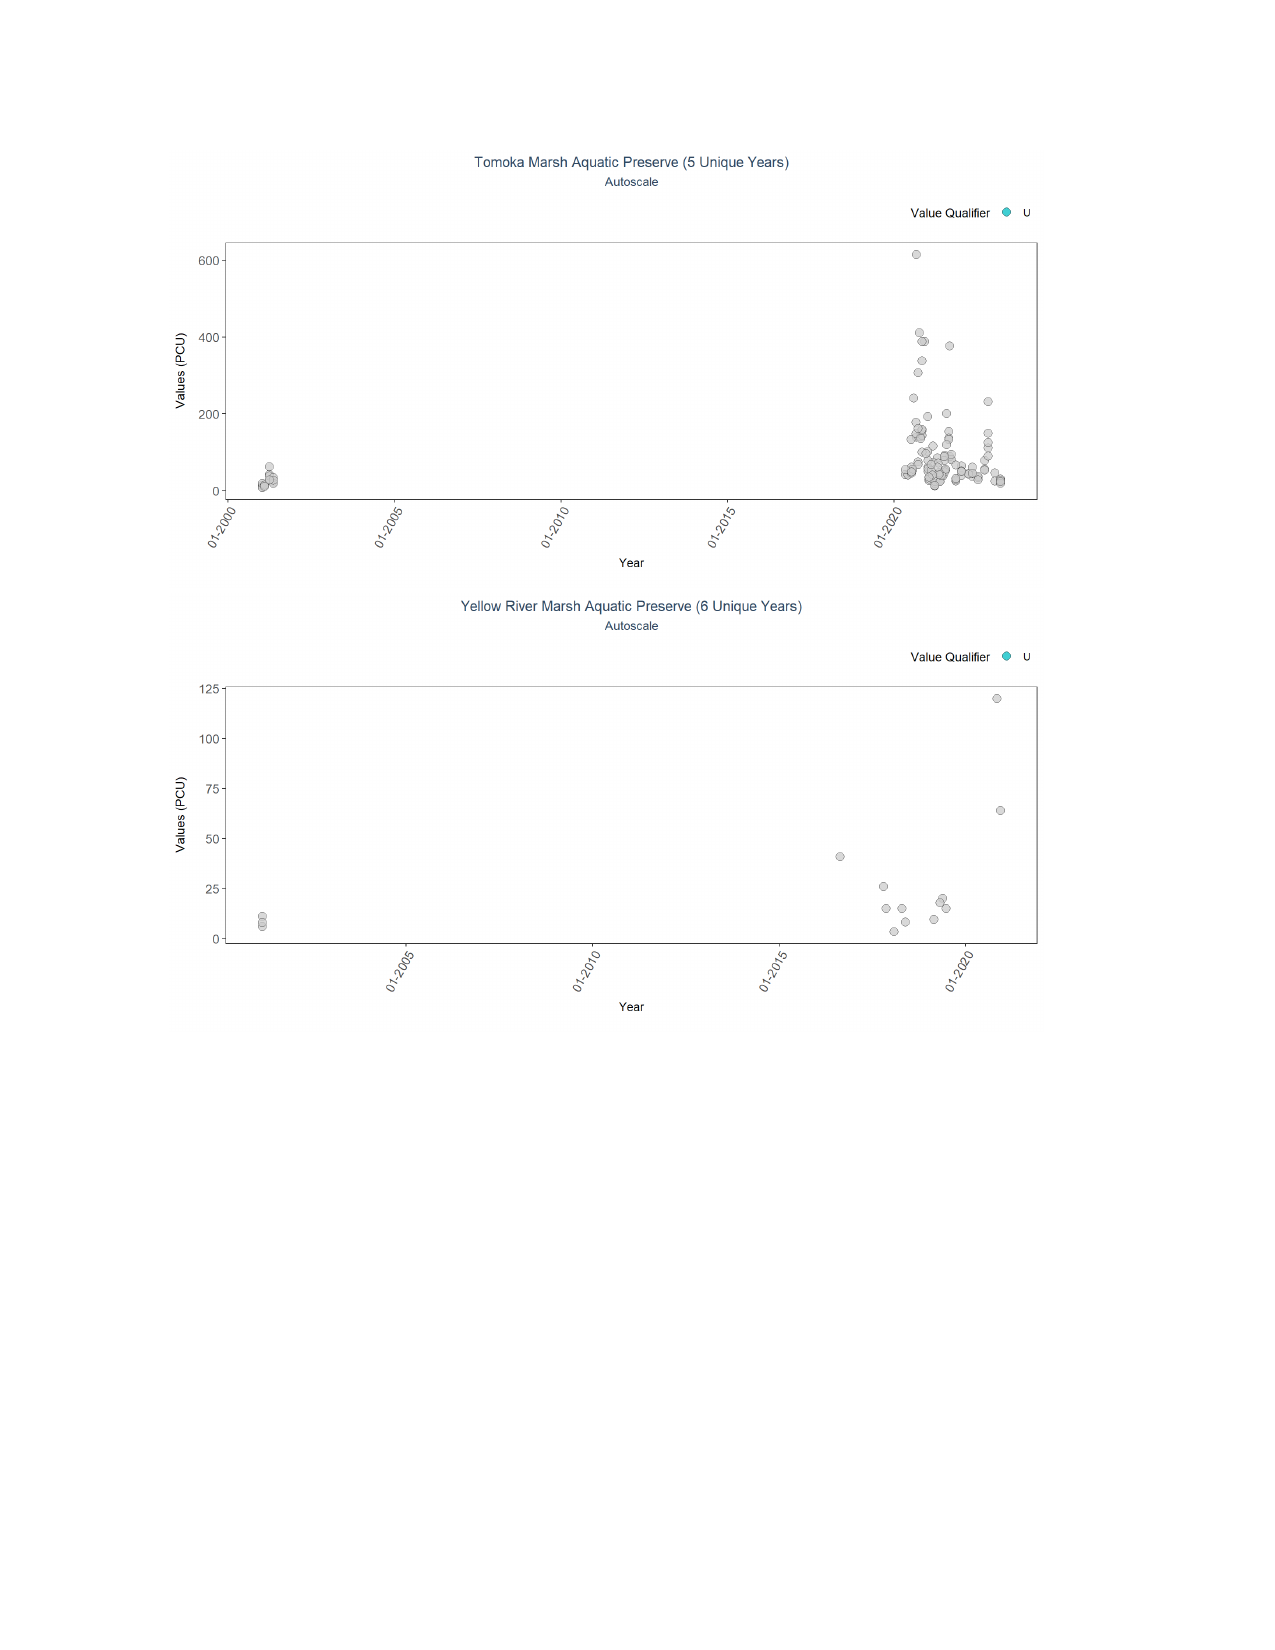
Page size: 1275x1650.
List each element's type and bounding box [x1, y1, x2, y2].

picture [168, 150, 1044, 588]
picture [168, 593, 1044, 1032]
